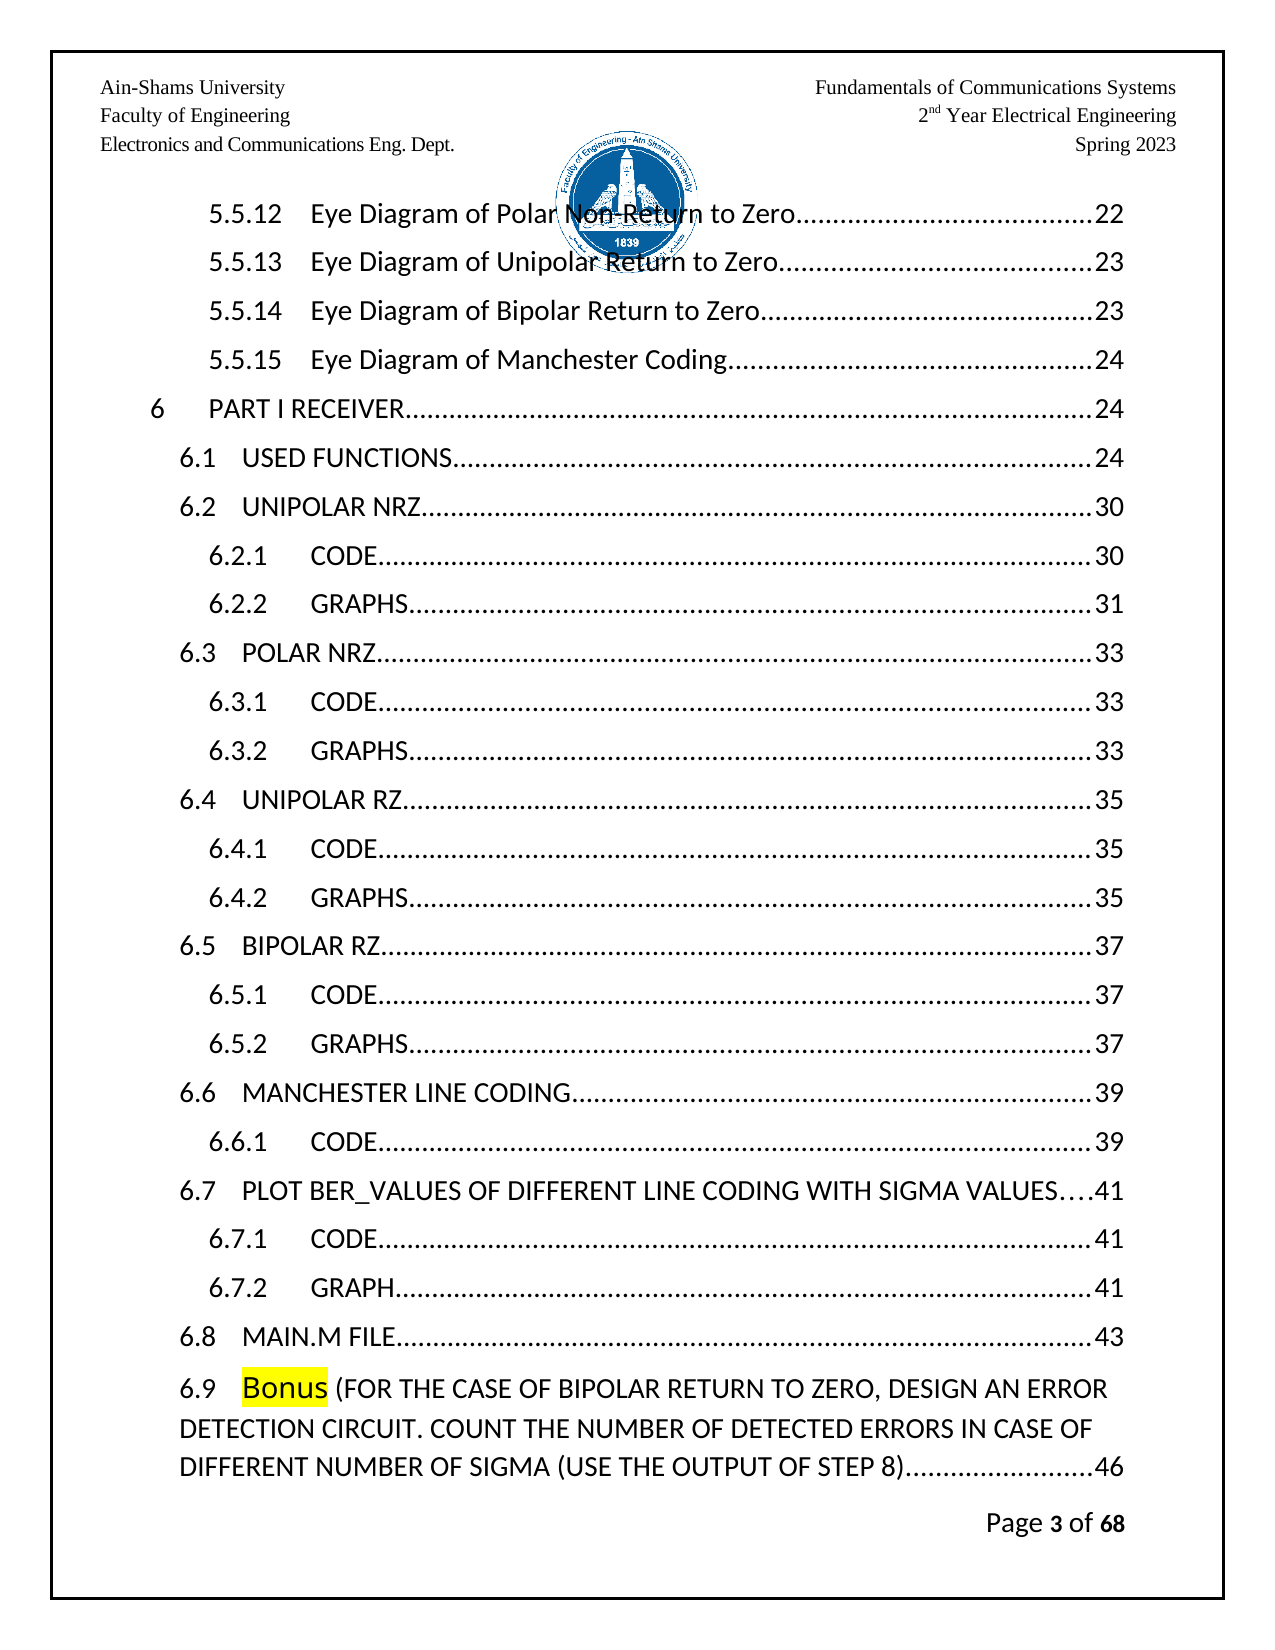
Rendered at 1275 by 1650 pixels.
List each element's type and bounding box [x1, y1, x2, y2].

picture [555, 131, 698, 273]
picture [556, 259, 564, 269]
